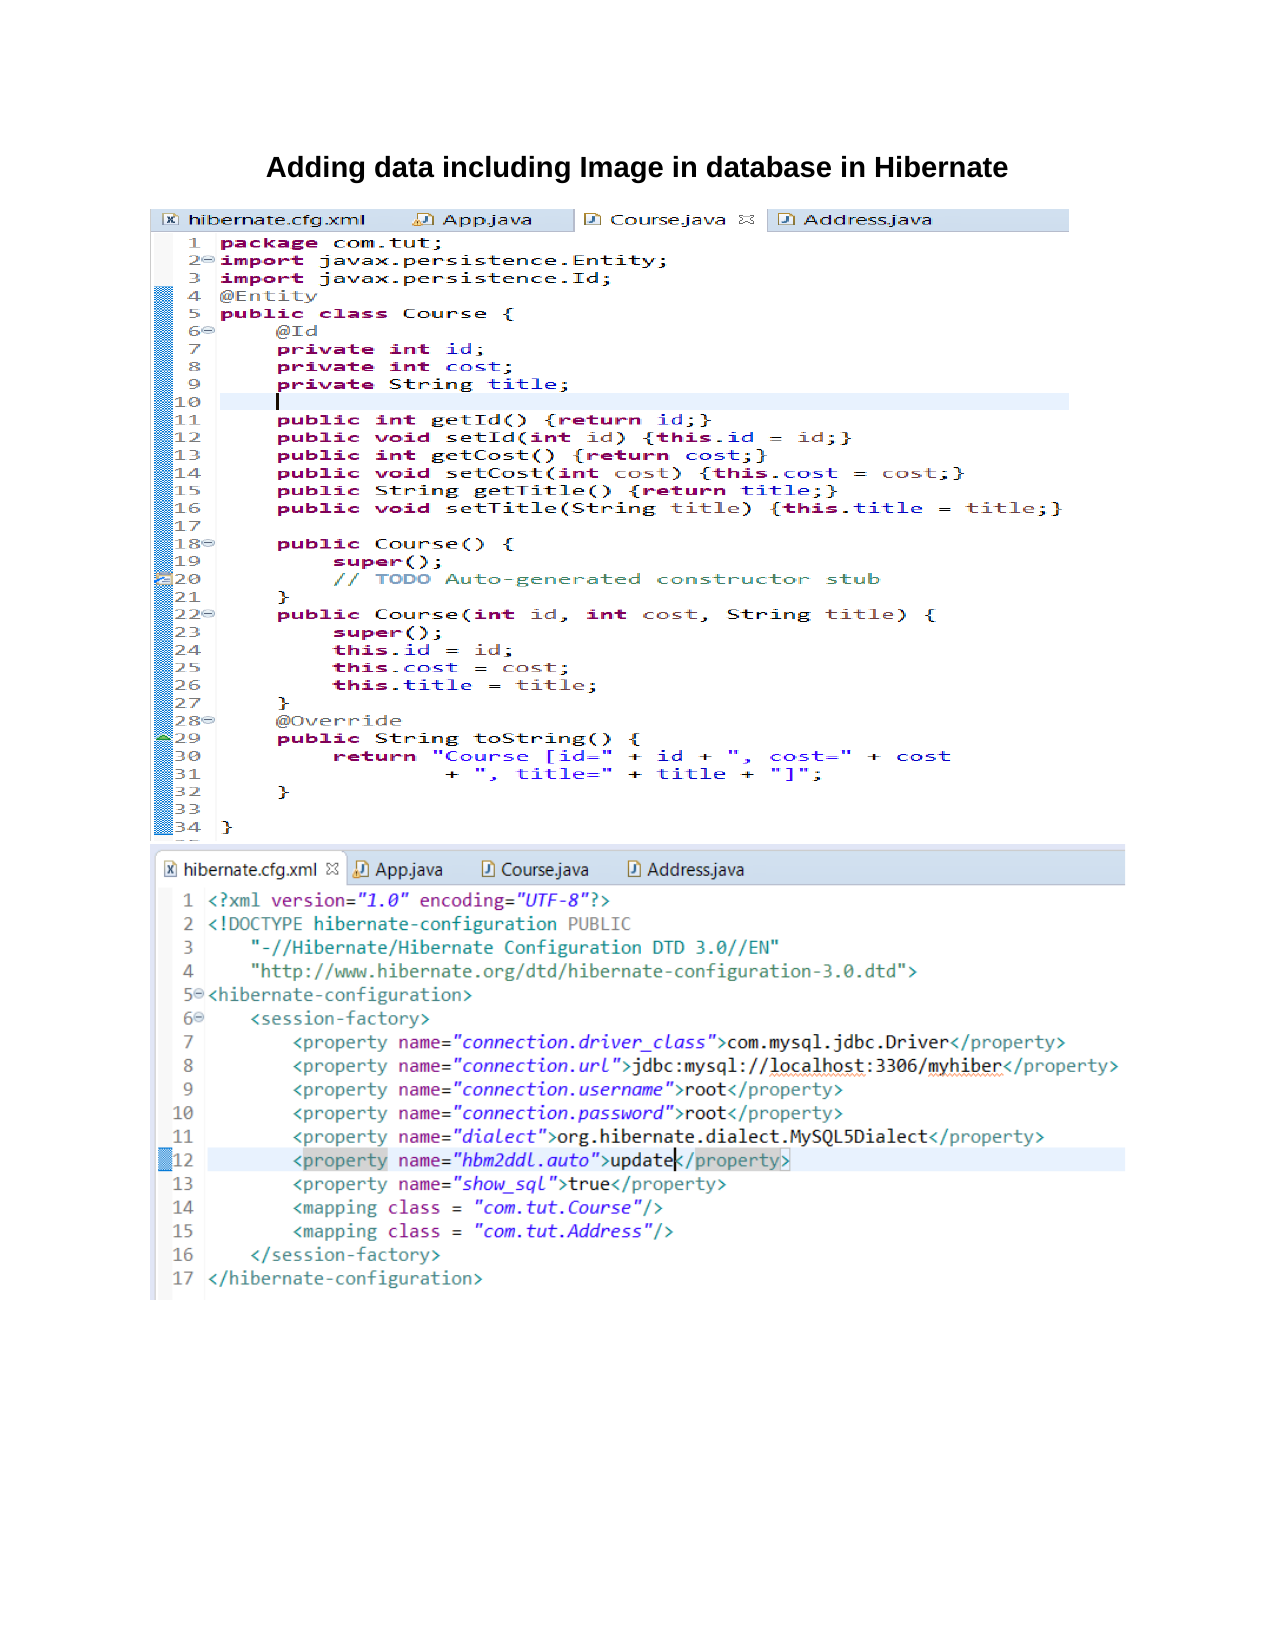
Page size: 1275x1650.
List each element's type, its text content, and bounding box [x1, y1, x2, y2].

picture [150, 209, 1069, 841]
text Adding data including Image in database in Hibernate [150, 150, 1125, 183]
picture [150, 844, 1125, 1300]
